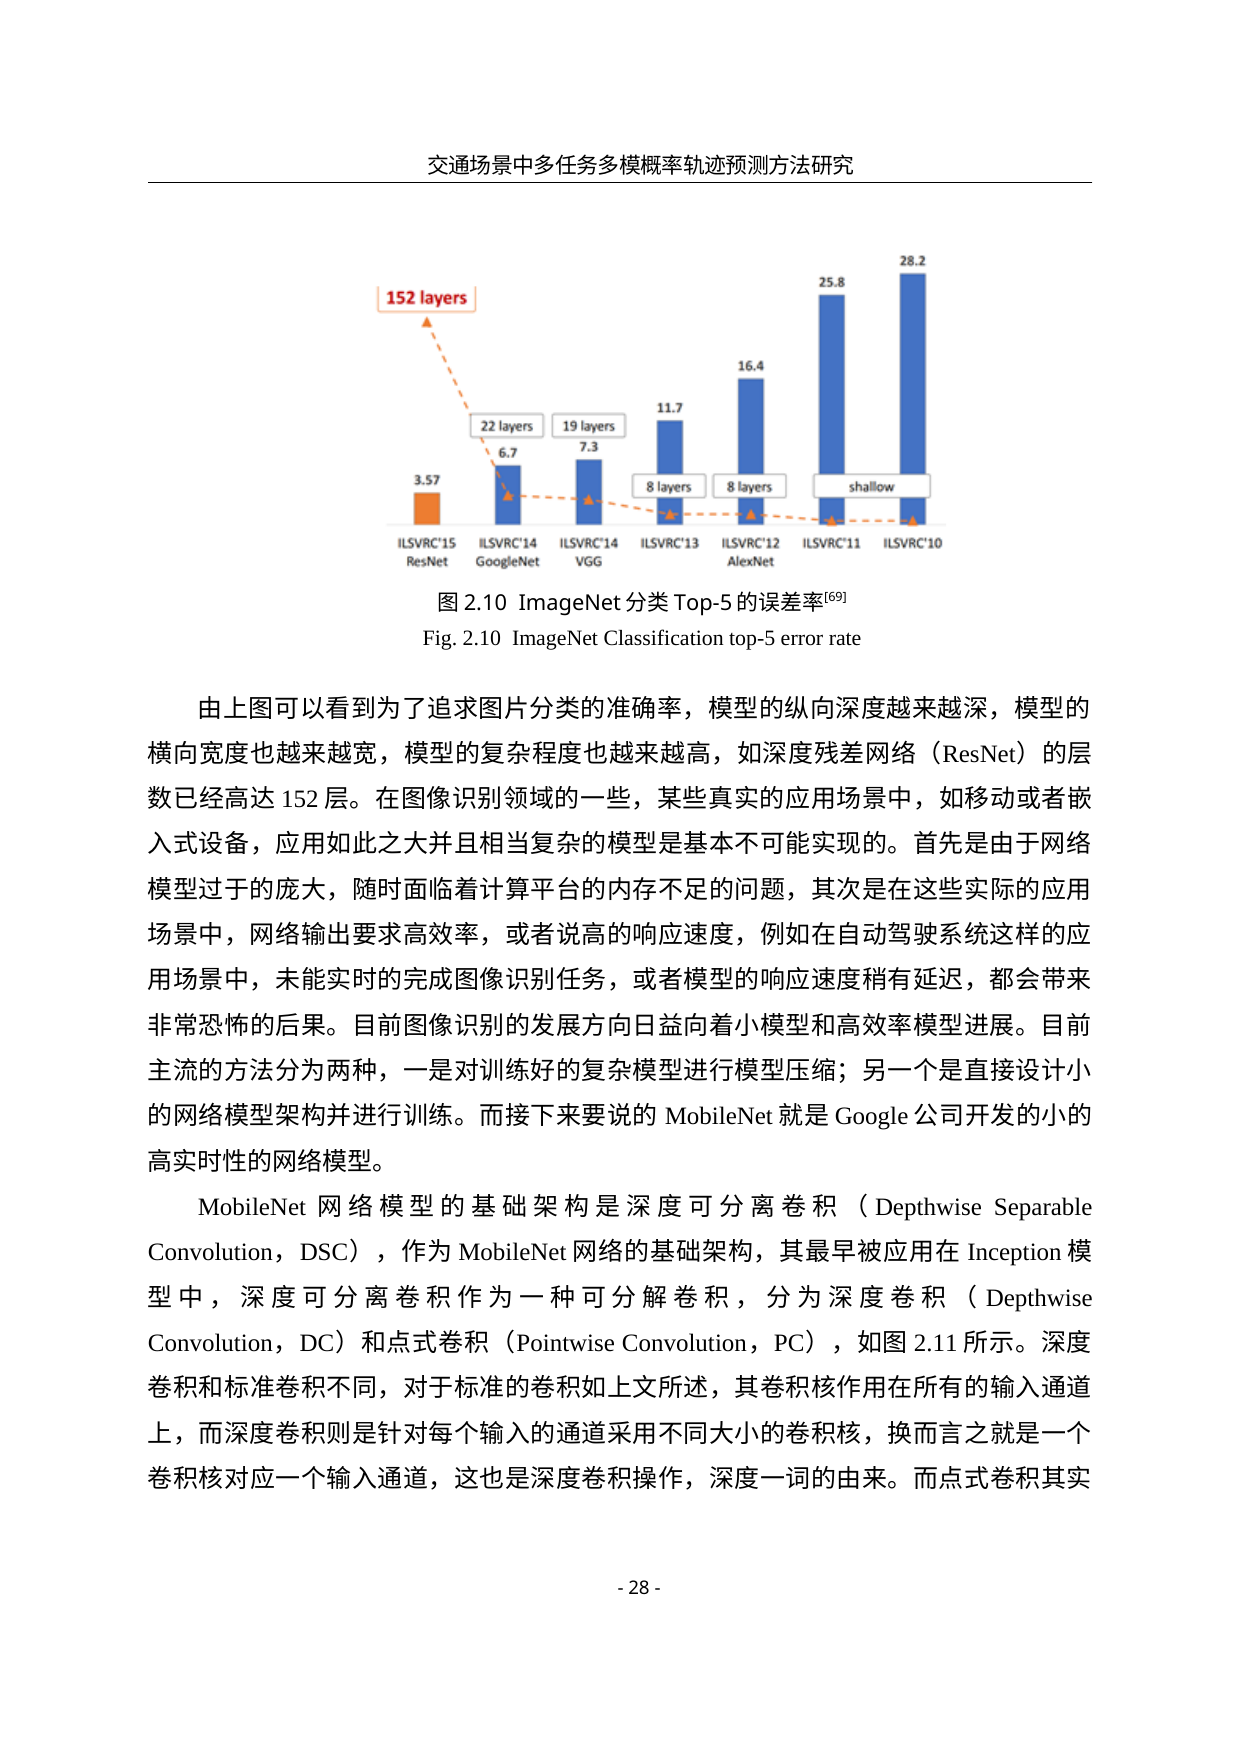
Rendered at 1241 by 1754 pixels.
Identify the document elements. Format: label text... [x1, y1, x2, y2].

picture [337, 245, 947, 578]
text Fig. 2.10 ImageNet Classification top-5 error rate [148, 625, 1092, 650]
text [148, 1186, 1092, 1494]
text 由上图可以看到为了追求图片分类的准确率，模型的纵向深度越来越深，模型的横向宽度也越来越宽，模型的复杂程度也越来越高，如深度残差网络（ResNet）的层数已经高达152层。在图像识别领域的一些，某些真实的应用场景中，如移动或者嵌入式设备，应用如此之大并且相当复杂的模型是基本不可能实现的。首先是由于网络模型过于的庞大，随时面临着计算平台的内存不足的问题，其次是在这些实际的应用场景中，网络输出要求高效率，或者说高的响应速度，例如在自动驾驶系统这样的应用场景中，未能实时的完成图像识别任务，或者模型的响应速度稍有延迟，都会带来非常恐怖的后果。目前图像识别的发展方向日益向着小模型和高效率模型进展。目前主流的方法分为两种，一是对训练好的复杂模型进行模型压缩；另一个是直接设计小的网络模型架构并进行训练。而接下来要说的MobileNet就是Google公司开发的小的高实时性的网络模型。 [148, 688, 1092, 1177]
text 图2.10 ImageNet分类Top-5的误差率[69] [148, 585, 1092, 617]
